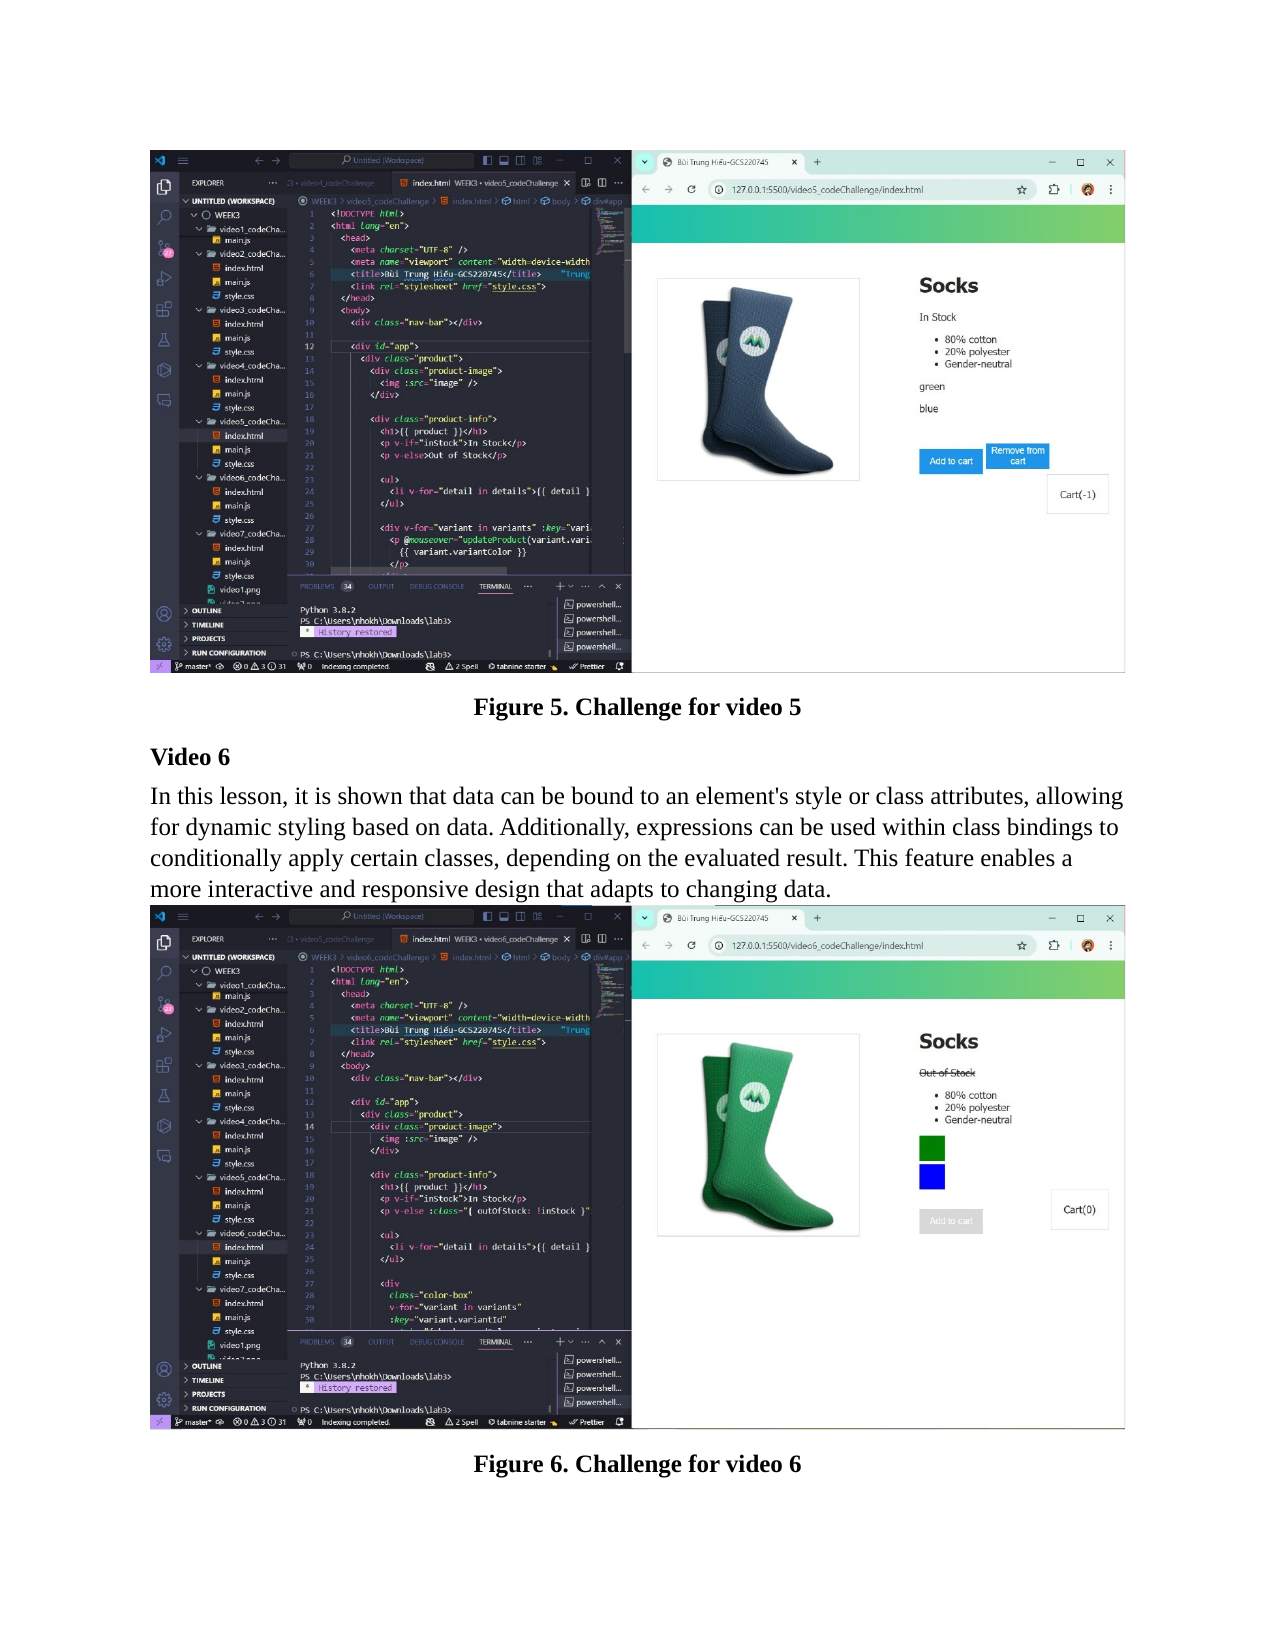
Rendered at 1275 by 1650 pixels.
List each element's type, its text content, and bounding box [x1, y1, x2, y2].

subtitle Video 6 [150, 742, 1125, 770]
picture [150, 905, 1125, 1430]
picture [150, 150, 1125, 673]
text Figure 5. Challenge for video 5 [150, 692, 1125, 721]
text Figure 6. Challenge for video 6 [150, 1449, 1125, 1478]
text In this lesson, it is shown that data can be bound to an element's style or class attributes, allowing for dynamic styling based on data. Additionally, expressions can be used within class bindings to conditionally apply certain classes, depending on the evaluated result. This feature enables a more interactive and responsive design that adapts to changing data. [150, 781, 1125, 905]
